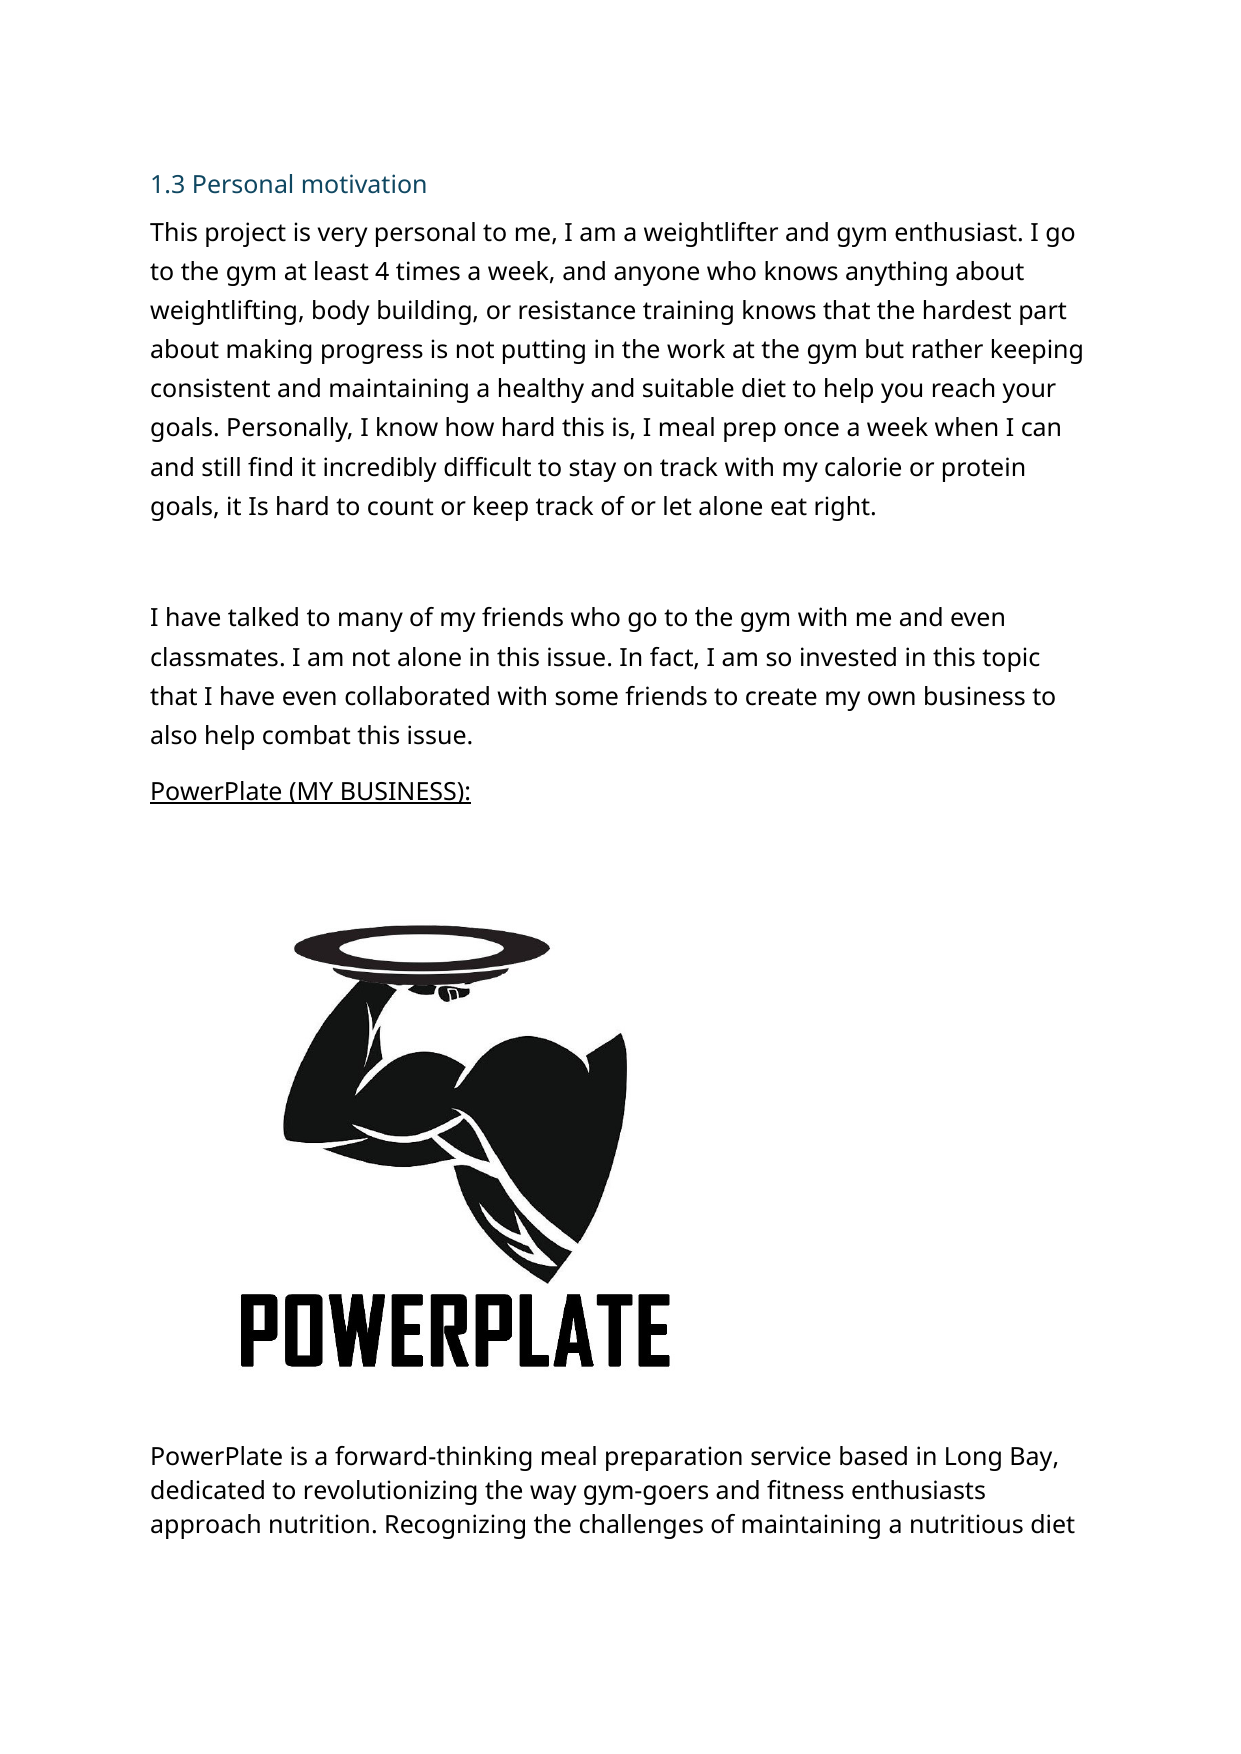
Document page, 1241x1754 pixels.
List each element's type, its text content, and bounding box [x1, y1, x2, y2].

text I have talked to many of my friends who go to the gym with me and even classmates. I am not alone in this issue. In fact, I am so invested in this topic that I have even collaborated with some friends to create my own business to also help combat this issue. [150, 600, 1090, 752]
text This project is very personal to me, I am a weightlifter and gym enthusiast. I go to the gym at least 4 times a week, and anyone who knows anything about weightlifting, body building, or resistance training knows that the hardest part about making progress is not putting in the work at the gym but rather keeping consistent and maintaining a healthy and suitable diet to help you reach your goals. Personally, I know how hard this is, I meal prep once a week when I can and still find it incredibly difficult to stay on track with my calorie or protein goals, it Is hard to count or keep track of or let alone eat right. [150, 214, 1090, 522]
picture [150, 829, 760, 1439]
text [150, 829, 1090, 1541]
text PowerPlate (MY BUSINESS): [150, 773, 1090, 807]
subtitle 1.3 Personal motivation [150, 167, 1090, 201]
